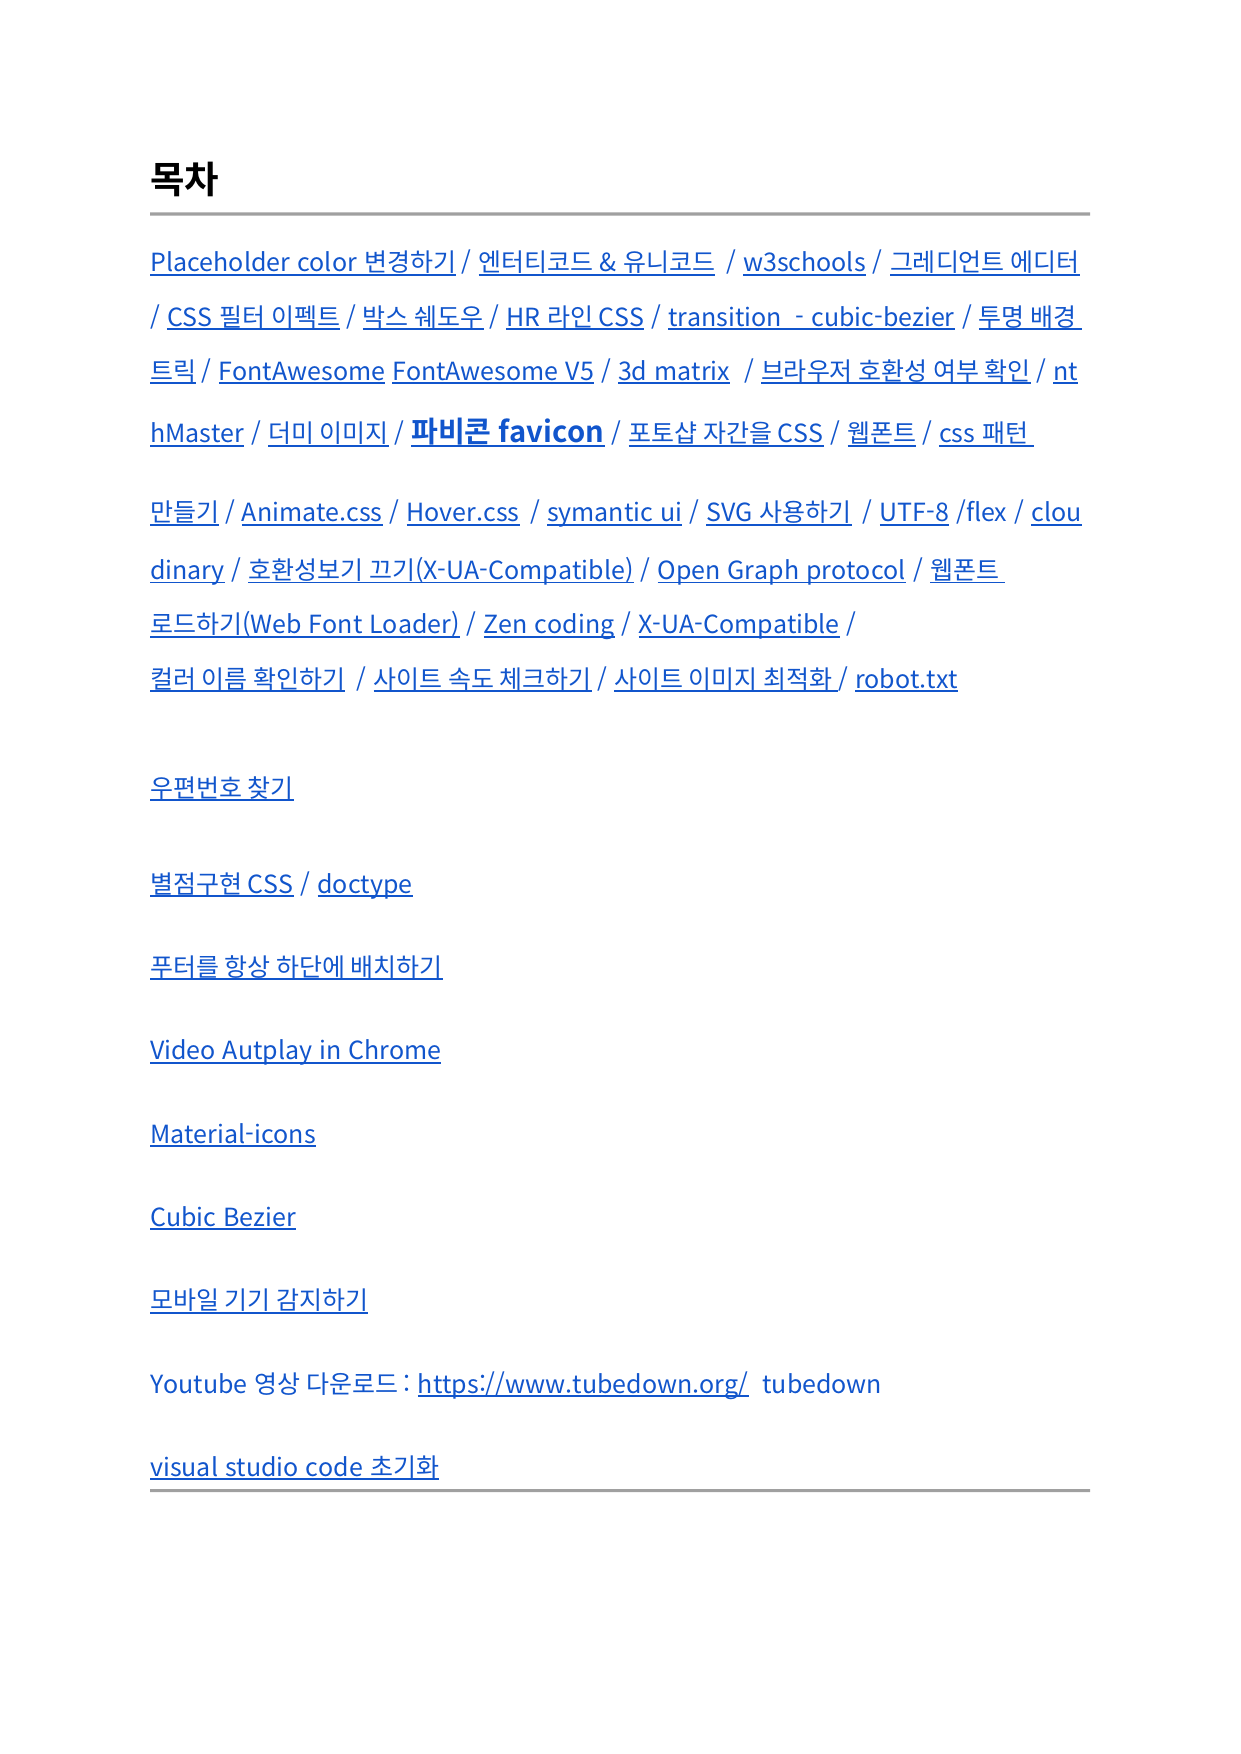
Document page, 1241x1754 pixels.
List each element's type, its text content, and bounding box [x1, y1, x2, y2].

text 모바일 기기 감지하기 [150, 1281, 1090, 1317]
text Youtube 영상 다운로드 : https://www.tubedown.org/ tubedown [150, 1364, 1090, 1400]
text Video Autplay in Chrome [150, 1031, 1090, 1067]
text Material-icons [150, 1114, 1090, 1150]
text visual studio code 초기화 [150, 1447, 1090, 1484]
text Placeholder color 변경하기 / 엔터티코드 & 유니코드 / w3schools / 그레디언트 에디터 / CSS 필터 이펙트 / 박스 쉐도우 / HR 라인 CSS / transition - cubic-bezier / 투명 배경 트릭 / FontAwesome FontAwesome V5 / 3d matrix / 브라우저 호환성 여부 확인 / nthMaster / 더미 이미지 / 파비콘 favicon / 포토샵 자간을 CSS / 웹폰트 / css 패턴 만들기 / Animate.css / Hover.css / symantic ui / SVG 사용하기 / UTF-8 /flex / cloudinary / 호환성보기 끄기(X-UA-Compatible) / Open Graph protocol / 웹폰트 로드하기(Web Font Loader) / Zen coding / X-UA-Compatible / [150, 243, 1090, 641]
text Cubic Bezier [150, 1197, 1090, 1234]
text 푸터를 항상 하단에 배치하기 [150, 947, 1090, 984]
text 우편번호 찾기 [150, 768, 1090, 804]
text 컬러 이름 확인하기 / 사이트 속도 체크하기 / 사이트 이미지 최적화 / robot.txt [150, 659, 1090, 696]
text 별점구현 CSS / doctype [150, 864, 1090, 900]
text 목차 [150, 150, 1090, 204]
